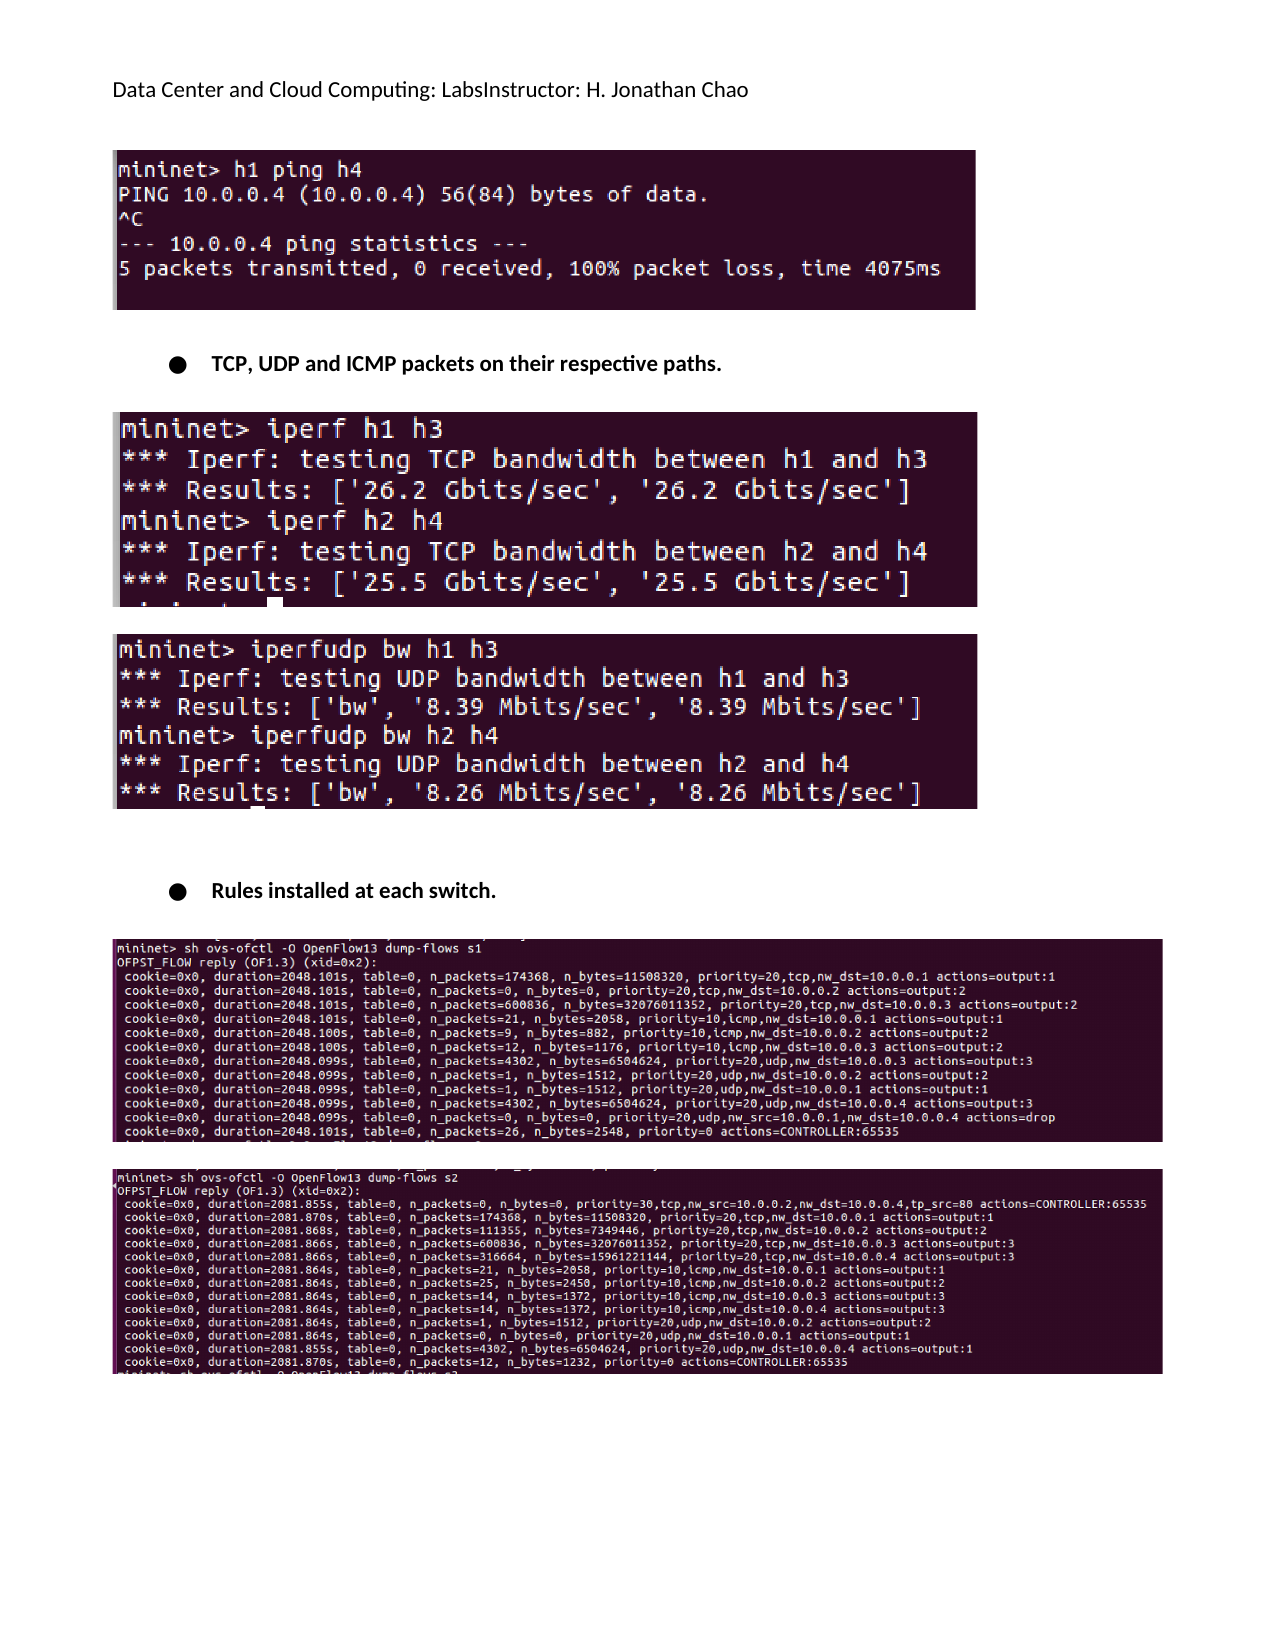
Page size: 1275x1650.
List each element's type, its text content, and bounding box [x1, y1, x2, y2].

picture [112, 634, 978, 809]
list TCP, UDP and ICMP packets on their respective paths. [168, 337, 1162, 384]
picture [112, 1169, 1163, 1374]
picture [112, 150, 976, 310]
list Rules installed at each switch. [168, 864, 1162, 911]
picture [112, 939, 1163, 1142]
picture [112, 412, 978, 607]
